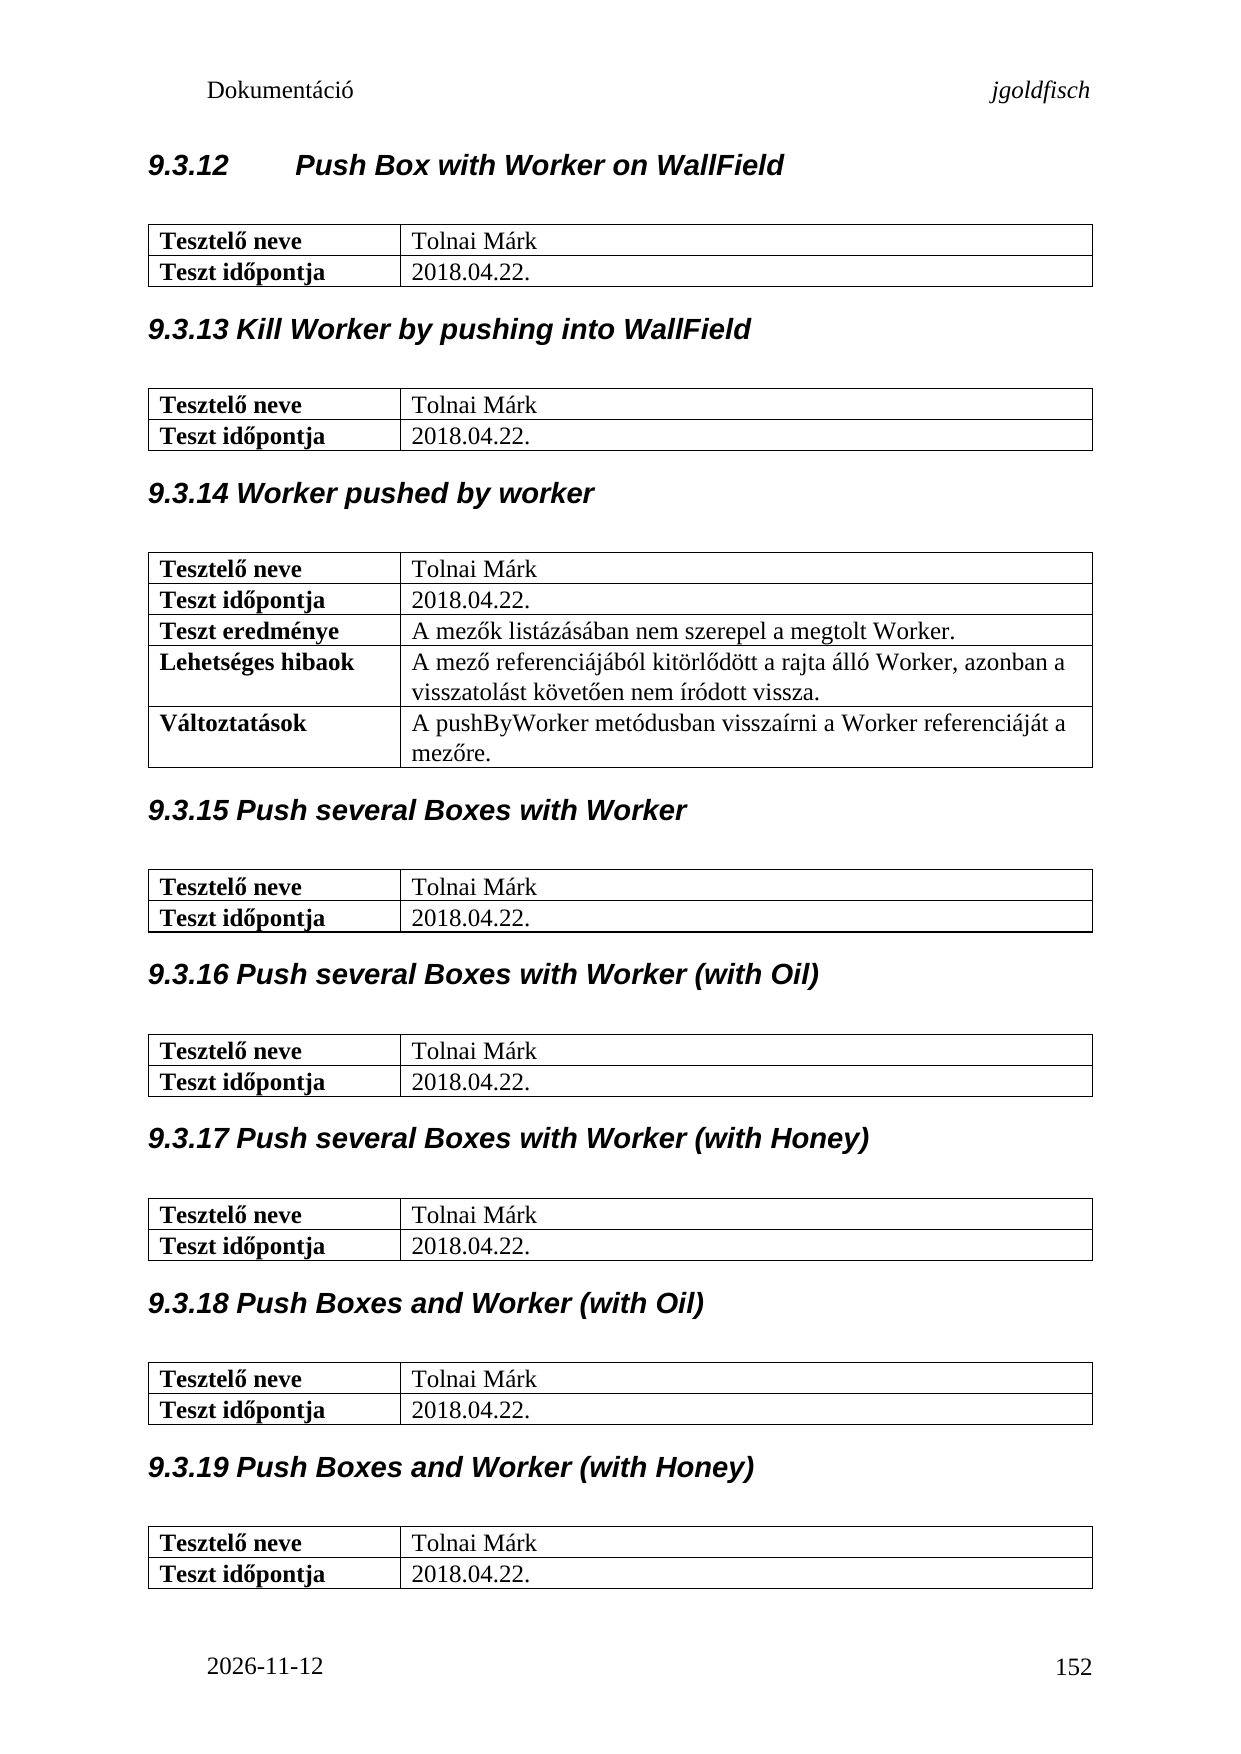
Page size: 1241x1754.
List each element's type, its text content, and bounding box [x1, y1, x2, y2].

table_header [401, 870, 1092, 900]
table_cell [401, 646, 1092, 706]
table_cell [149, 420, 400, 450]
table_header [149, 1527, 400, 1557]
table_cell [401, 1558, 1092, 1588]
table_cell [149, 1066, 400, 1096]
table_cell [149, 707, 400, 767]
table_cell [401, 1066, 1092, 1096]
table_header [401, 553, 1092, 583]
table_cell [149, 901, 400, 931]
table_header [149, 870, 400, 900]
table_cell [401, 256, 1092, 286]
subtitle Push several Boxes with Worker (with Oil) [148, 957, 1093, 991]
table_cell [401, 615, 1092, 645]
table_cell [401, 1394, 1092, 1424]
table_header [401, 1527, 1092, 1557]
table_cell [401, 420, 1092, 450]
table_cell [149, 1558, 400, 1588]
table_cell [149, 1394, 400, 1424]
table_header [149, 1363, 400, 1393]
subtitle Push Box with Worker on WallField [148, 148, 1093, 181]
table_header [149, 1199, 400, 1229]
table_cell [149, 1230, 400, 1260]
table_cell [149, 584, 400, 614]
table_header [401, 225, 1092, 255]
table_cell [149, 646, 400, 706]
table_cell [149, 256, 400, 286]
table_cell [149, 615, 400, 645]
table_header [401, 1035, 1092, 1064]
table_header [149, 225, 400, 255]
subtitle Push Boxes and Worker (with Honey) [148, 1450, 1093, 1483]
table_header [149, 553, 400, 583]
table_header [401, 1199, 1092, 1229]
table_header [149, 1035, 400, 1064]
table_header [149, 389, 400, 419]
subtitle Push several Boxes with Worker (with Honey) [148, 1122, 1093, 1155]
subtitle Push Boxes and Worker (with Oil) [148, 1286, 1093, 1319]
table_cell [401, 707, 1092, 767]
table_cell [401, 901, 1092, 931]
subtitle Push several Boxes with Worker [148, 793, 1093, 827]
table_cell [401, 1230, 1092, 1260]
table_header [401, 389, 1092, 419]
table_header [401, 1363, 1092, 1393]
subtitle Worker pushed by worker [148, 476, 1093, 509]
subtitle Kill Worker by pushing into WallField [148, 312, 1093, 345]
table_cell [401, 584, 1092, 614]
